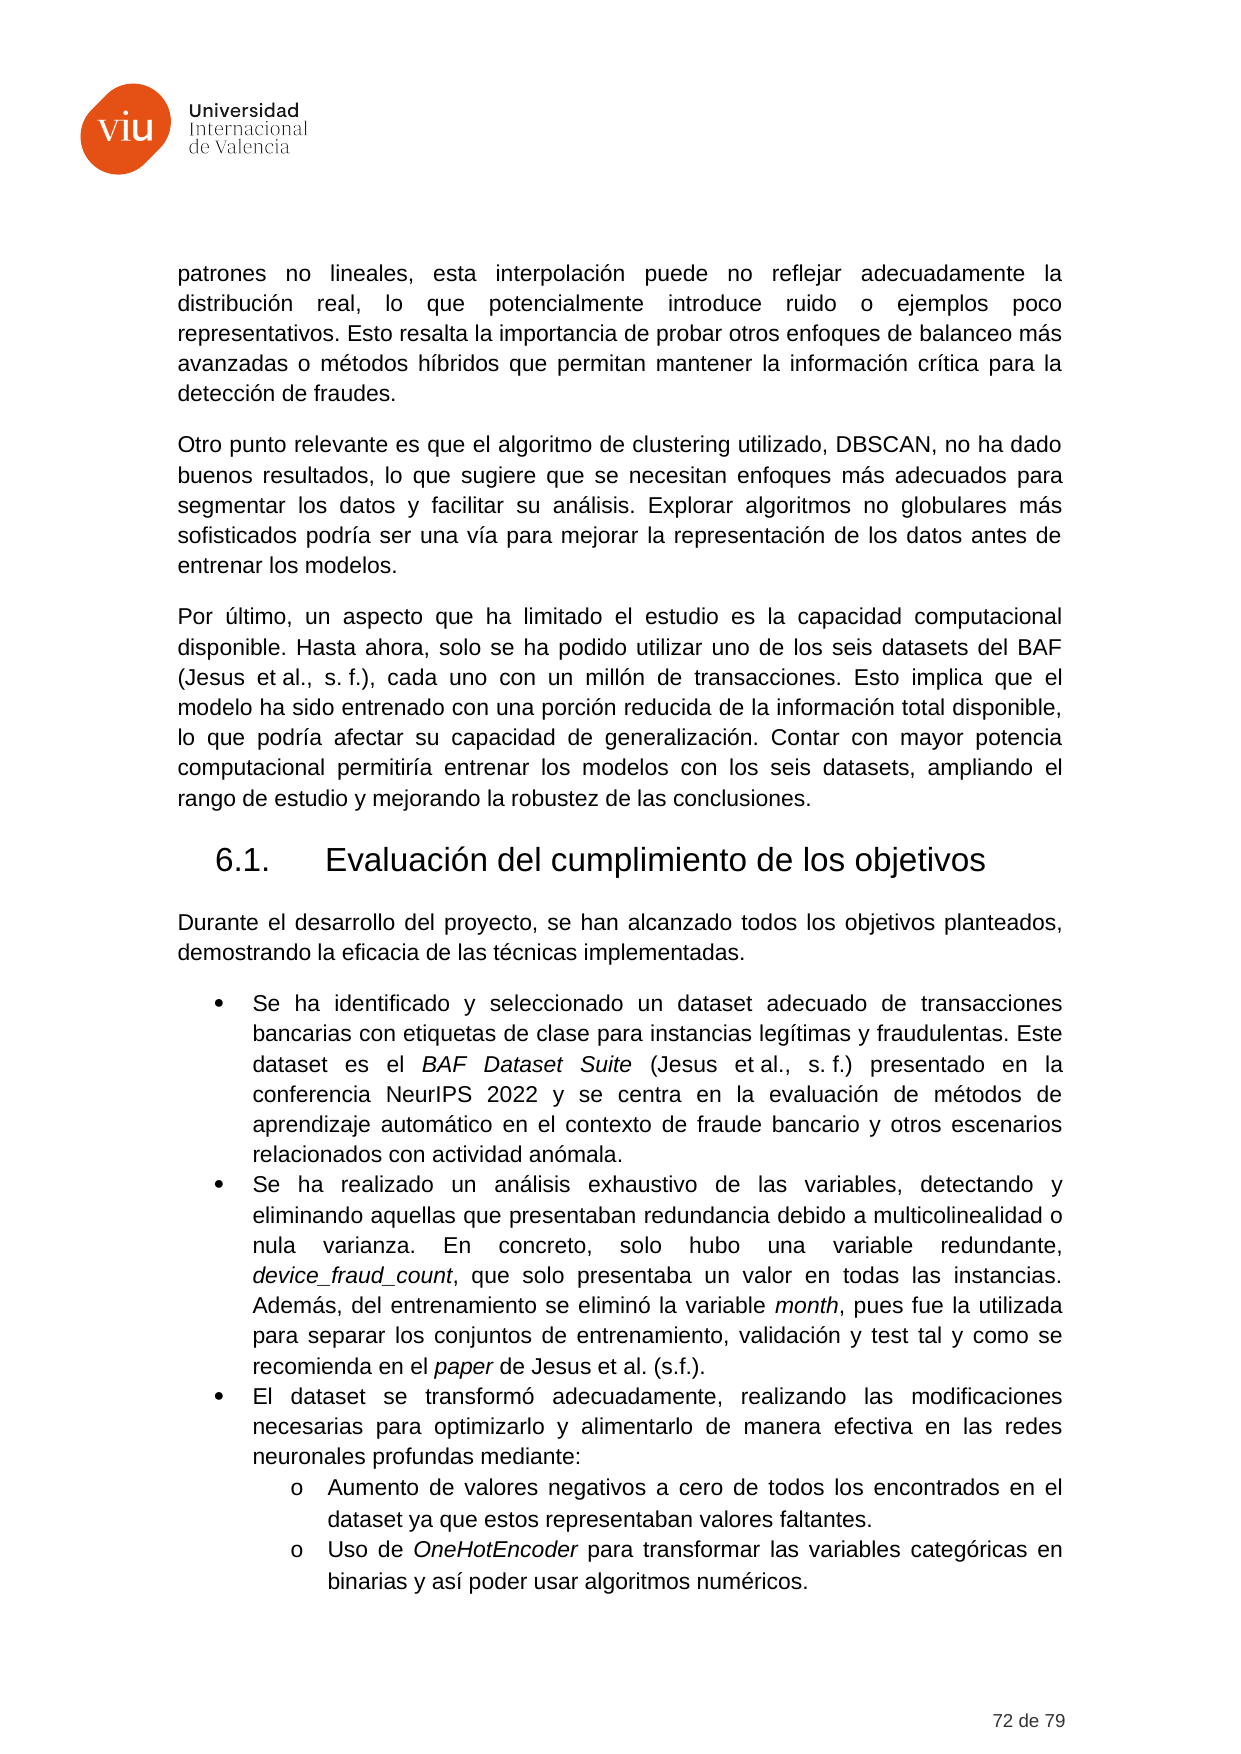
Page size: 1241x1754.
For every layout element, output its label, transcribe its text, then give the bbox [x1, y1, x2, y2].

list Se ha realizado un análisis exhaustivo de las variables, detectando y eliminando aquellas que presentaban redundancia debido a multicolinealidad o nula varianza. En concreto, solo hubo una variable redundante, device_fraud_count, que solo presentaba un valor en todas las instancias. Además, del entrenamiento se eliminó la variable month, pues fue la utilizada para separar los conjuntos de entrenamiento, validación y test tal y como se recomienda en el paper de Jesus et al. (s.f.). [215, 1171, 1063, 1379]
list Se ha identificado y seleccionado un dataset adecuado de transacciones bancarias con etiquetas de clase para instancias legítimas y fraudulentas. Este dataset es el BAF Dataset Suite (Jesus et al., s. f.) presentado en la conferencia NeurIPS 2022 y se centra en la evaluación de métodos de aprendizaje automático en el contexto de fraude bancario y otros escenarios relacionados con actividad anómala. [215, 990, 1063, 1168]
text Durante el desarrollo del proyecto, se han alcanzado todos los objetivos planteados, demostrando la eficacia de las técnicas implementadas. [177, 909, 1063, 966]
list Uso de OneHotEncoder para transformar las variables categóricas en binarias y así poder usar algoritmos numéricos. [290, 1536, 1063, 1594]
list El dataset se transformó adecuadamente, realizando las modificaciones necesarias para optimizarlo y alimentarlo de manera efectiva en las redes neuronales profundas mediante: [215, 1383, 1063, 1470]
list Aumento de valores negativos a cero de todos los encontrados en el dataset ya que estos representaban valores faltantes. [290, 1473, 1063, 1532]
text Otro punto relevante es que el algoritmo de clustering utilizado, DBSCAN, no ha dado buenos resultados, lo que sugiere que se necesitan enfoques más adecuados para segmentar los datos y facilitar su análisis. Explorar algoritmos no globulares más sofisticados podría ser una vía para mejorar la representación de los datos antes de entrenar los modelos. [177, 431, 1063, 579]
text Por último, un aspecto que ha limitado el estudio es la capacidad computacional disponible. Hasta ahora, solo se ha podido utilizar uno de los seis datasets del BAF (Jesus et al., s. f.), cada uno con un millón de transacciones. Esto implica que el modelo ha sido entrenado con una porción reducida de la información total disponible, lo que podría afectar su capacidad de generalización. Contar con mayor potencia computacional permitiría entrenar los modelos con los seis datasets, ampliando el rango de estudio y mejorando la robustez de las conclusiones. [177, 603, 1063, 811]
subtitle Evaluación del cumplimiento de los objetivos [215, 840, 1063, 878]
picture [59, 62, 329, 197]
